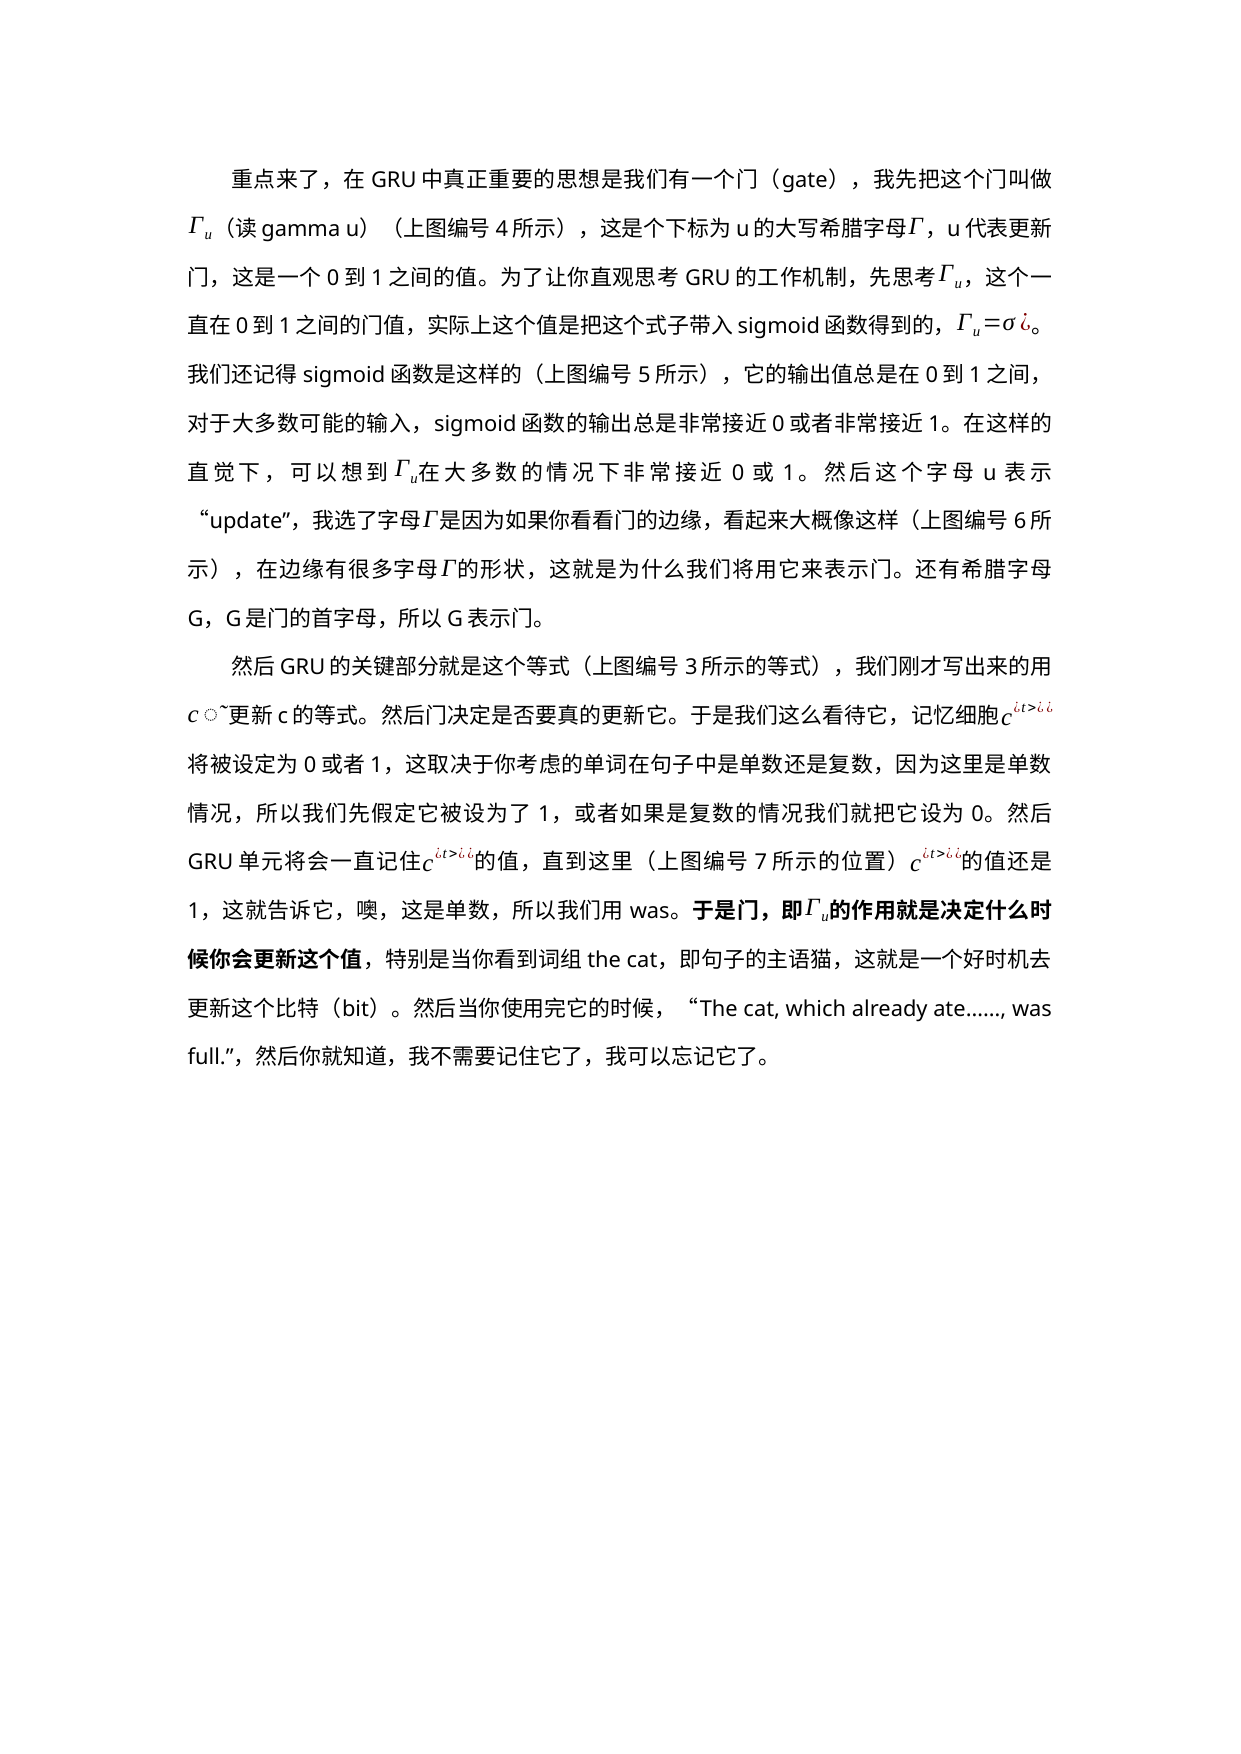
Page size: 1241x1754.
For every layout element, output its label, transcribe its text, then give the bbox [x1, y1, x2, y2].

text 重点来了，在GRU中真正重要的思想是我们有一个门（gate），我先把这个门叫做（读gamma u）（上图编号4所示），这是个下标为u的大写希腊字母，u代表更新门，这是一个0到1之间的值。为了让你直观思考GRU的工作机制，先思考，这个一直在0到1之间的门值，实际上这个值是把这个式子带入sigmoid函数得到的，。我们还记得sigmoid函数是这样的（上图编号5所示），它的输出值总是在0到1之间，对于大多数可能的输入，sigmoid函数的输出总是非常接近0或者非常接近1。在这样的直觉下，可以想到在大多数的情况下非常接近0或1。然后这个字母u表示“update”，我选了字母是因为如果你看看门的边缘，看起来大概像这样（上图编号6所示），在边缘有很多字母的形状，这就是为什么我们将用它来表示门。还有希腊字母G，G是门的首字母，所以G表示门。 [187, 162, 1053, 633]
text 然后GRU的关键部分就是这个等式（上图编号3所示的等式），我们刚才写出来的用更新c的等式。然后门决定是否要真的更新它。于是我们这么看待它，记忆细胞将被设定为0或者1，这取决于你考虑的单词在句子中是单数还是复数，因为这里是单数情况，所以我们先假定它被设为了1，或者如果是复数的情况我们就把它设为0。然后GRU单元将会一直记住的值，直到这里（上图编号7所示的位置）的值还是1，这就告诉它，噢，这是单数，所以我们用was。于是门，即的作用就是决定什么时候你会更新这个值，特别是当你看到词组the cat，即句子的主语猫，这就是一个好时机去更新这个比特（bit）。然后当你使用完它的时候，“The cat, which already ate……, was full.”，然后你就知道，我不需要记住它了，我可以忘记它了。 [187, 649, 1053, 1072]
